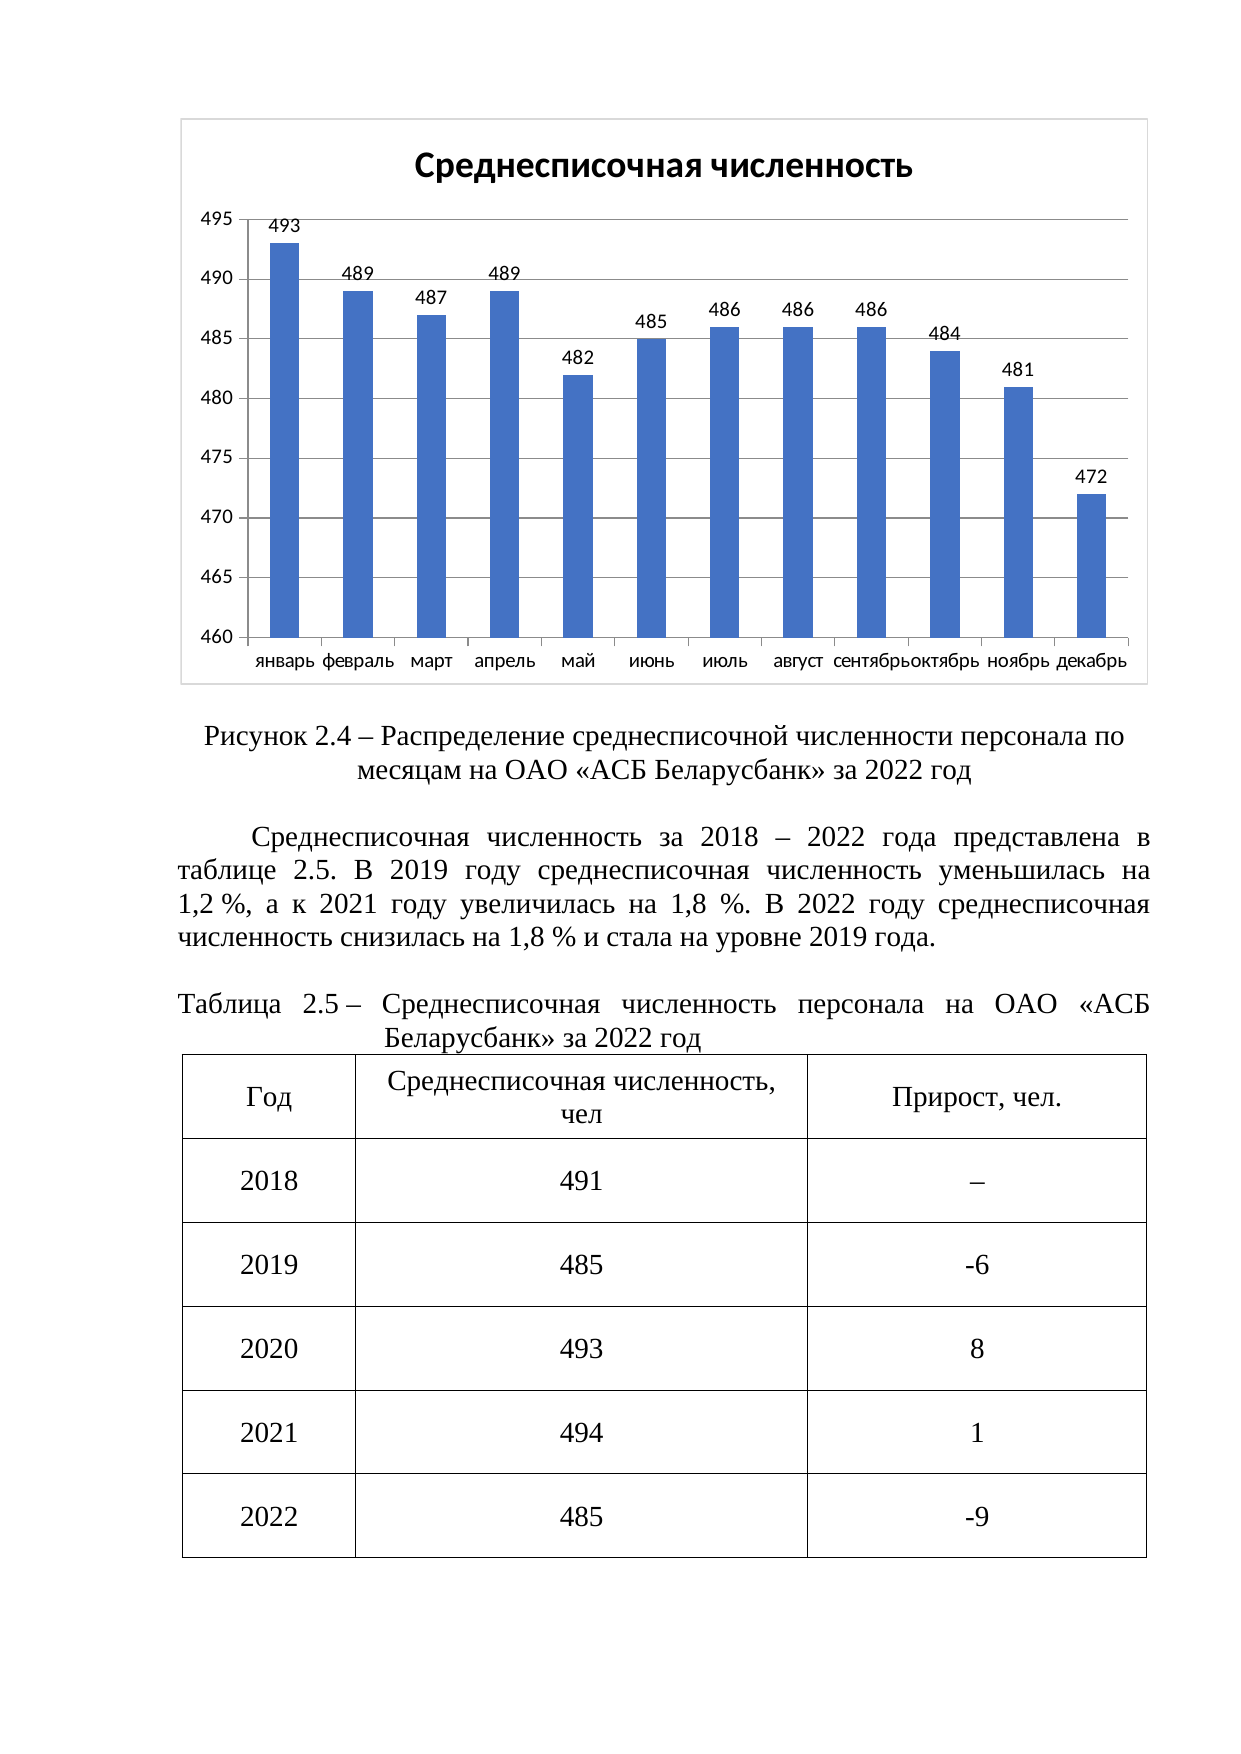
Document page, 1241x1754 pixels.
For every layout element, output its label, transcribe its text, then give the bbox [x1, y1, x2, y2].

table_cell 494 [356, 1391, 807, 1473]
table_cell 8 [808, 1307, 1146, 1389]
table_header Среднесписочная численность, чел [356, 1055, 807, 1138]
text Рисунок 2.4 – Распределение среднесписочной численности персонала по месяцам на ОАО «АСБ Беларусбанк» за 2022 год [177, 718, 357, 785]
text Рисунок 2.4 – Распределение среднесписочной численности персонала по месяцам на ОАО «АСБ Беларусбанк» за 2022 год [972, 718, 1152, 785]
table_cell 491 [356, 1139, 807, 1222]
table_cell 1 [808, 1391, 1146, 1473]
table_header Прирост, чел. [808, 1055, 1146, 1138]
table_cell 2022 [183, 1474, 355, 1557]
text Таблица 2.5 – Среднесписочная численность персонала на ОАО «АСБ Беларусбанк» за 2022 год [177, 987, 1152, 1054]
table_cell 493 [356, 1307, 807, 1389]
table_cell 2019 [183, 1223, 355, 1306]
table_cell -6 [808, 1223, 1146, 1306]
table_header Год [183, 1055, 355, 1138]
text Среднесписочная численность за 2018 – 2022 года представлена в таблице 2.5. В 2019 году среднесписочная численность уменьшилась на 1,2 %, а к 2021 году увеличилась на 1,8 %. В 2022 году среднесписочная численность снизилась на 1,8 % и стала на уровне 2019 года. [177, 819, 1152, 853]
table_cell 485 [356, 1474, 807, 1557]
table_cell 2021 [183, 1391, 355, 1473]
table_cell – [808, 1139, 1146, 1222]
table_cell 485 [356, 1223, 807, 1306]
table_cell 2020 [183, 1307, 355, 1389]
table_cell -9 [808, 1474, 1146, 1557]
text Среднесписочная численность за 2018 – 2022 года представлена в таблице 2.5. В 2019 году среднесписочная численность уменьшилась на 1,2 %, а к 2021 году увеличилась на 1,8 %. В 2022 году среднесписочная численность снизилась на 1,8 % и стала на уровне 2019 года. [177, 919, 1152, 953]
table_cell 2018 [183, 1139, 355, 1222]
